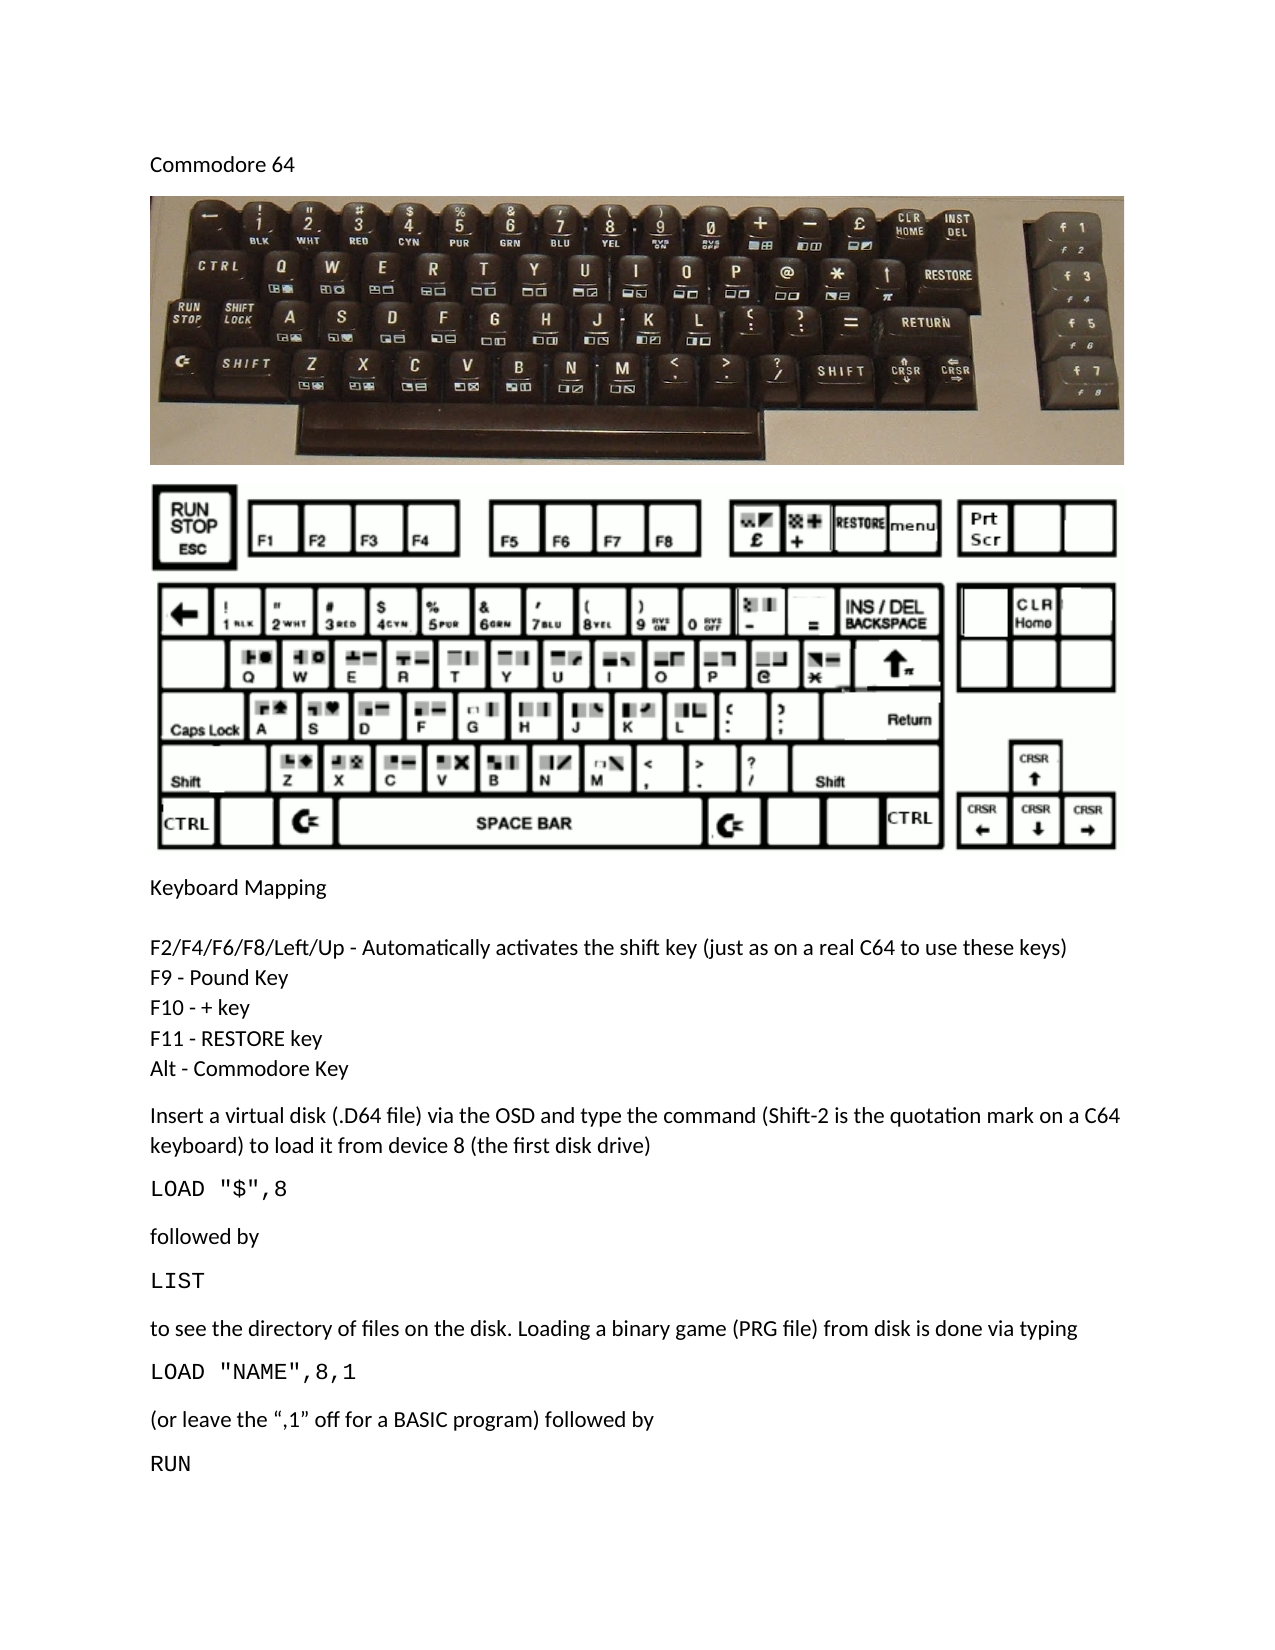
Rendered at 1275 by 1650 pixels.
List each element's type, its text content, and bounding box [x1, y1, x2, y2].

picture [150, 483, 1125, 854]
text LOAD "$",8 [150, 1178, 1125, 1204]
text Keyboard Mapping F2/F4/F6/F8/Left/Up - Automatically activates the shift key (just as on a real C64 to use these keys) F9 - Pound Key F10 - + key F11 - RESTORE key Alt - Commodore Key [150, 873, 1125, 1082]
text LIST [150, 1269, 1125, 1295]
text to see the directory of files on the disk. Loading a binary game (PRG file) from disk is done via typing [150, 1314, 1125, 1342]
text RUN [150, 1452, 1125, 1478]
text followed by [150, 1222, 1125, 1250]
picture [150, 196, 1125, 465]
text Insert a virtual disk (.D64 file) via the OSD and type the command (Shift-2 is the quotation mark on a C64 keyboard) to load it from device 8 (the first disk drive) [150, 1101, 1125, 1159]
text Commodore 64 [150, 150, 1125, 178]
text LOAD "NAME",8,1 [150, 1361, 1125, 1387]
text (or leave the “,1” off for a BASIC program) followed by [150, 1405, 1125, 1433]
